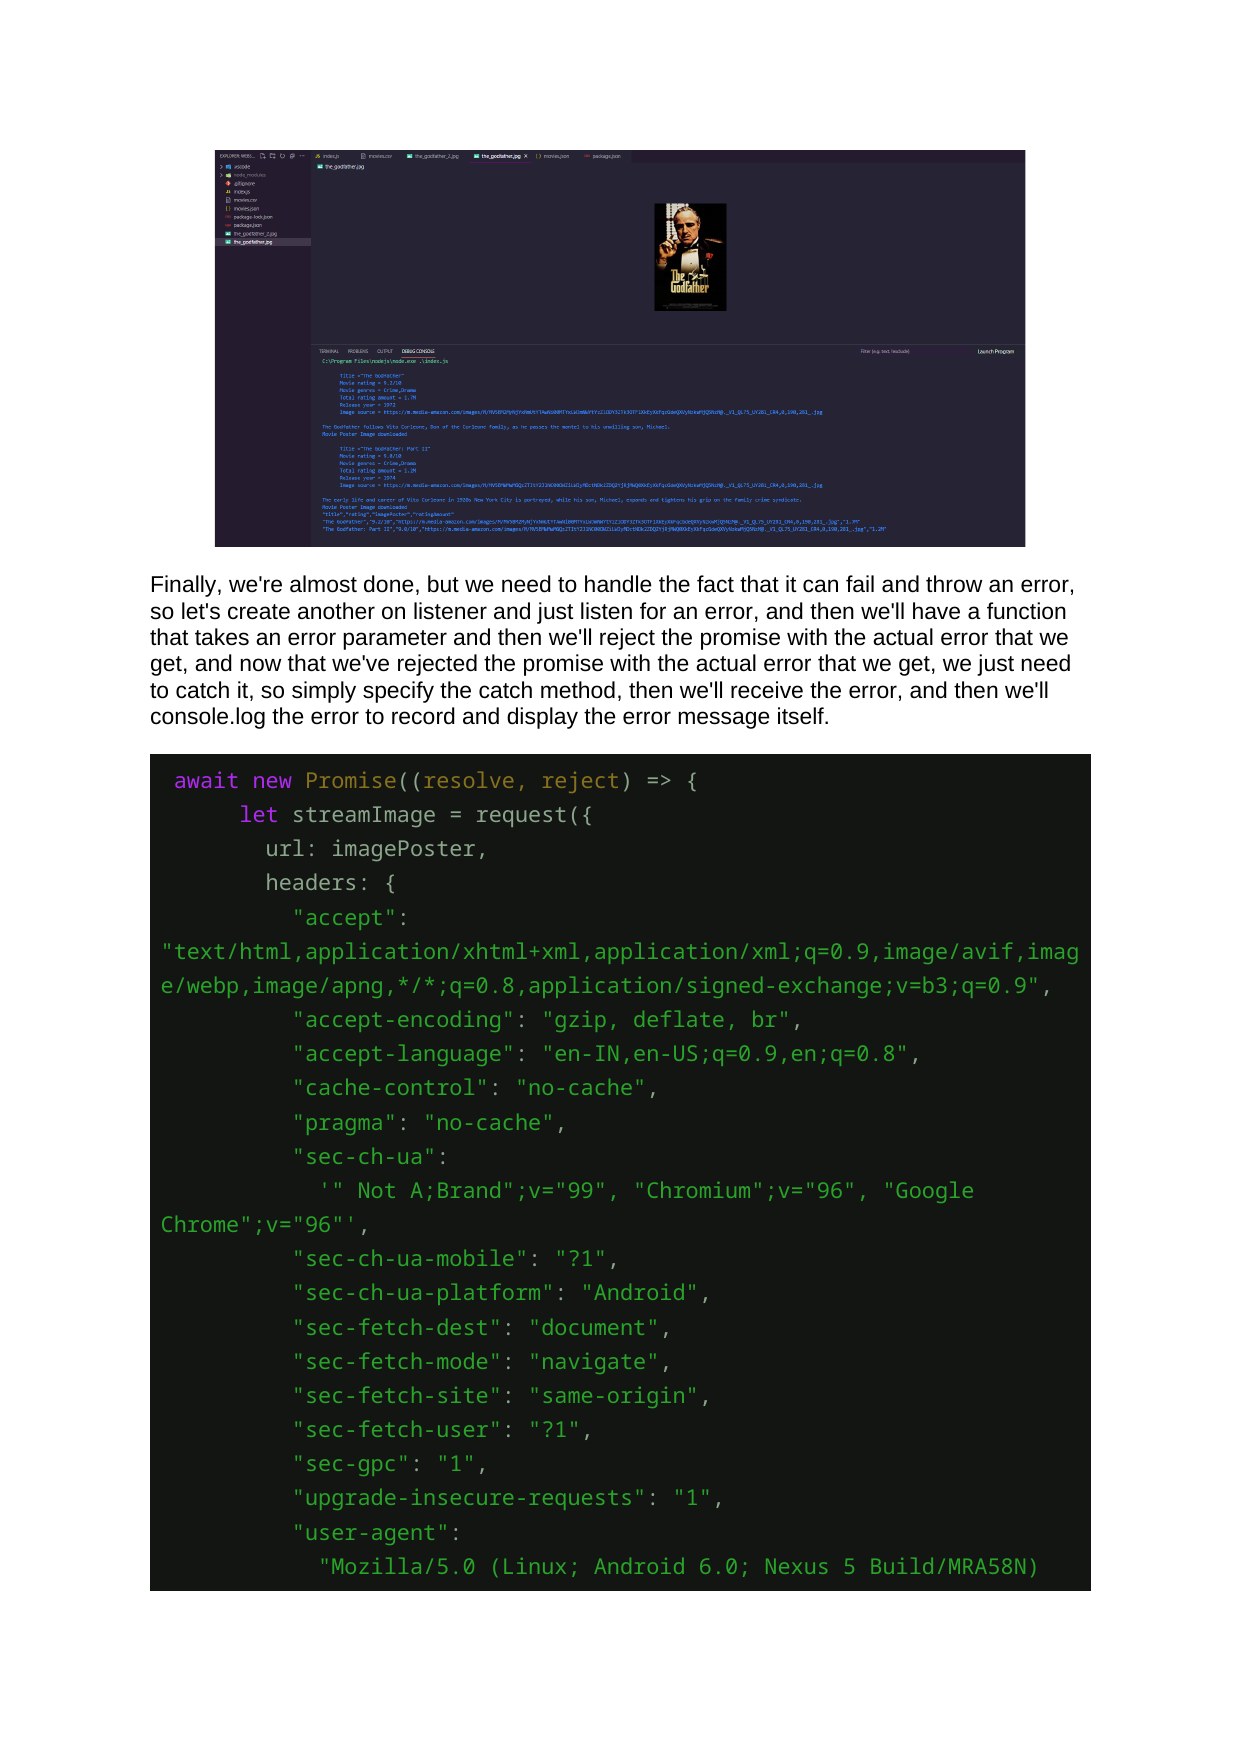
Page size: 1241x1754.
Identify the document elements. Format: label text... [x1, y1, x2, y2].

text Finally, we're almost done, but we need to handle the fact that it can fail and throw an error, so let's create another on listener and just listen for an error, and then we'll have a function that takes an error parameter and then we'll reject the promise with the actual error that we get, and now that we've rejected the promise with the actual error that we get, we just need to catch it, so simply specify the catch method, then we'll receive the error, and then we'll console.log the error to record and display the error message itself. [150, 571, 1090, 729]
picture [214, 150, 1026, 547]
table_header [150, 754, 1091, 1591]
